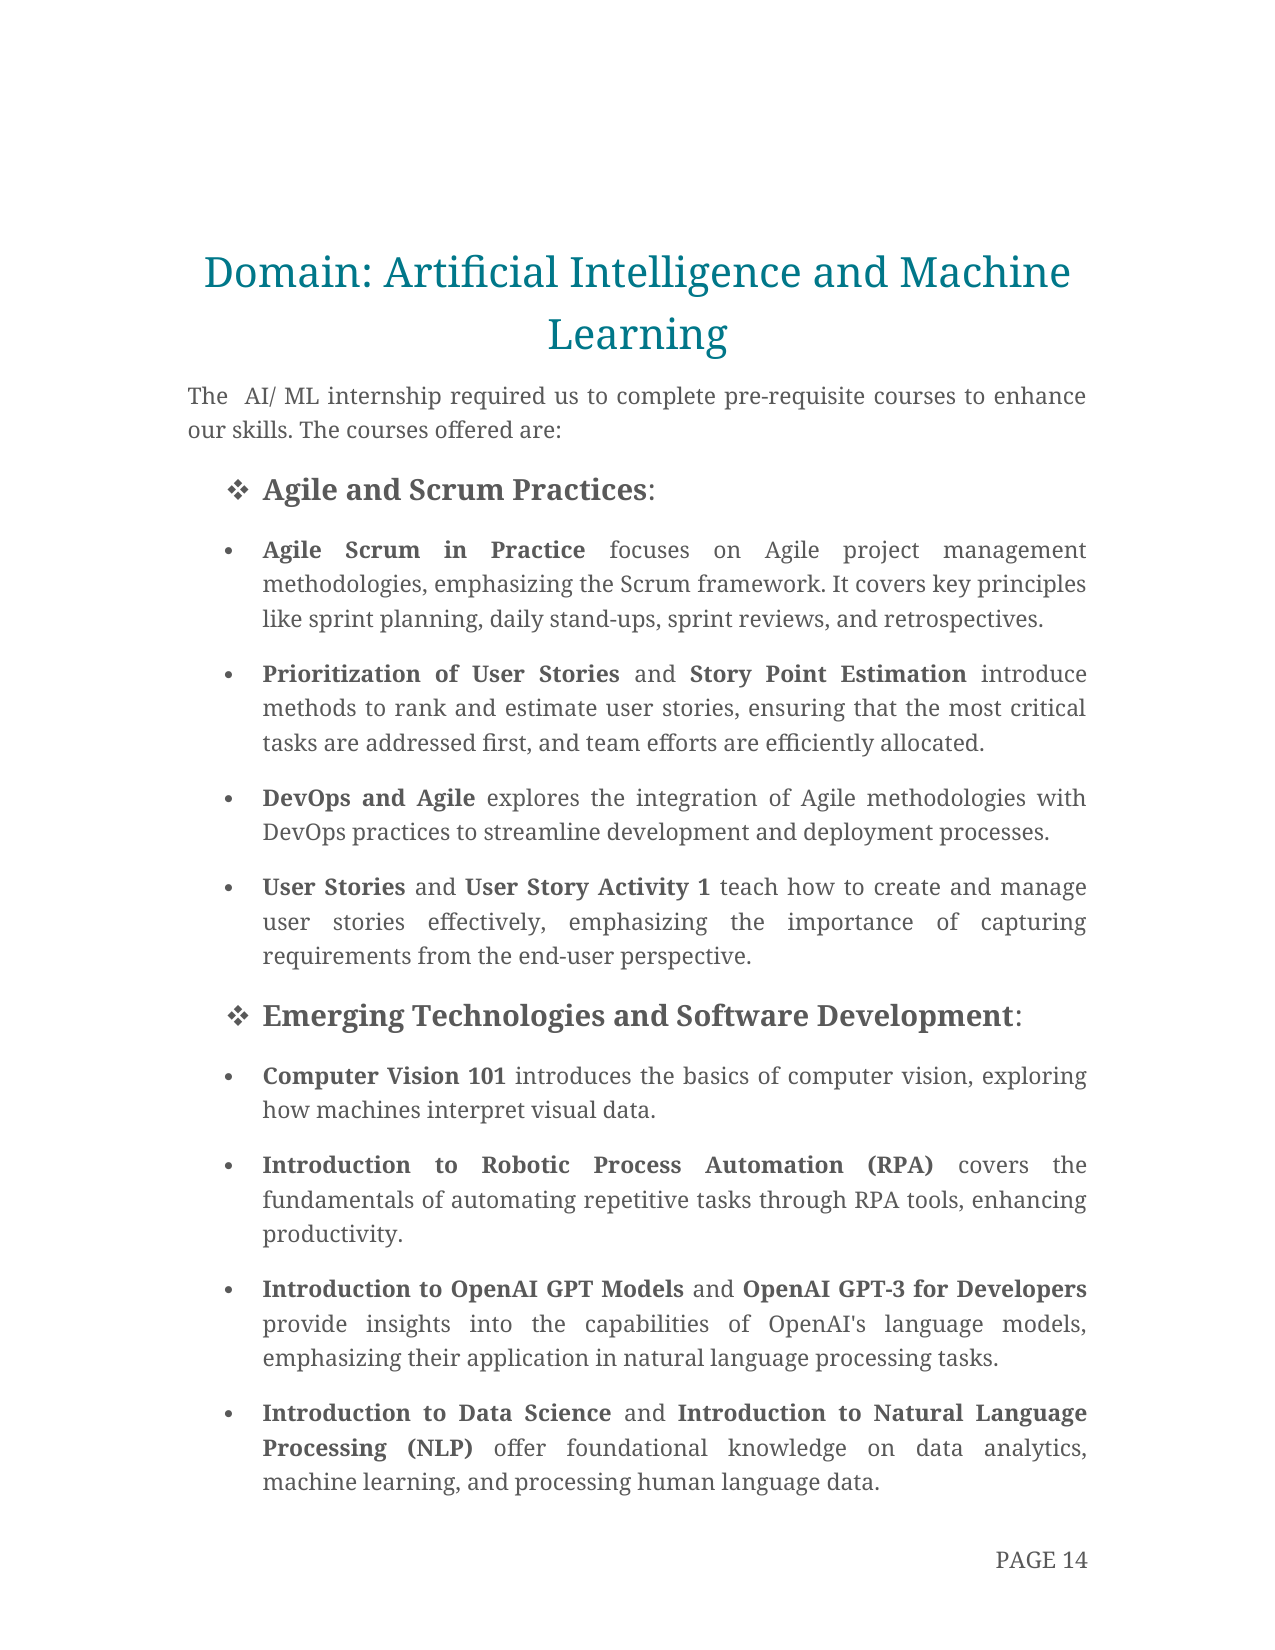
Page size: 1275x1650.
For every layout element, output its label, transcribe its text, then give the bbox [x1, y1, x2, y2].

list DevOps and Agile explores the integration of Agile methodologies with DevOps practices to streamline development and deployment processes. [225, 782, 1087, 847]
list Computer Vision 101 introduces the basics of computer vision, exploring how machines interpret visual data. [225, 1060, 1087, 1125]
list Introduction to Data Science and Introduction to Natural Language Processing (NLP) offer foundational knowledge on data analytics, machine learning, and processing human language data. [225, 1397, 1087, 1497]
list Agile Scrum in Practice focuses on Agile project management methodologies, emphasizing the Scrum framework. It covers key principles like sprint planning, daily stand-ups, sprint reviews, and retrospectives. [225, 534, 1087, 634]
list Introduction to Robotic Process Automation (RPA) covers the fundamentals of automating repetitive tasks through RPA tools, enhancing productivity. [225, 1149, 1087, 1249]
list User Stories and User Story Activity 1 teach how to create and manage user stories effectively, emphasizing the importance of capturing requirements from the end-user perspective. [225, 871, 1087, 971]
list Emerging Technologies and Software Development: [225, 995, 1087, 1035]
list Agile and Scrum Practices: [225, 469, 1087, 509]
list Introduction to OpenAI GPT Models and OpenAI GPT-3 for Developers provide insights into the capabilities of OpenAI's language models, emphasizing their application in natural language processing tasks. [225, 1273, 1087, 1373]
list Prioritization of User Stories and Story Point Estimation introduce methods to rank and estimate user stories, ensuring that the most critical tasks are addressed first, and team efforts are efficiently allocated. [225, 658, 1087, 758]
subtitle Domain: Artificial Intelligence and Machine Learning [187, 242, 1087, 362]
text The AI/ ML internship required us to complete pre-requisite courses to enhance our skills. The courses offered are: [187, 380, 1087, 445]
